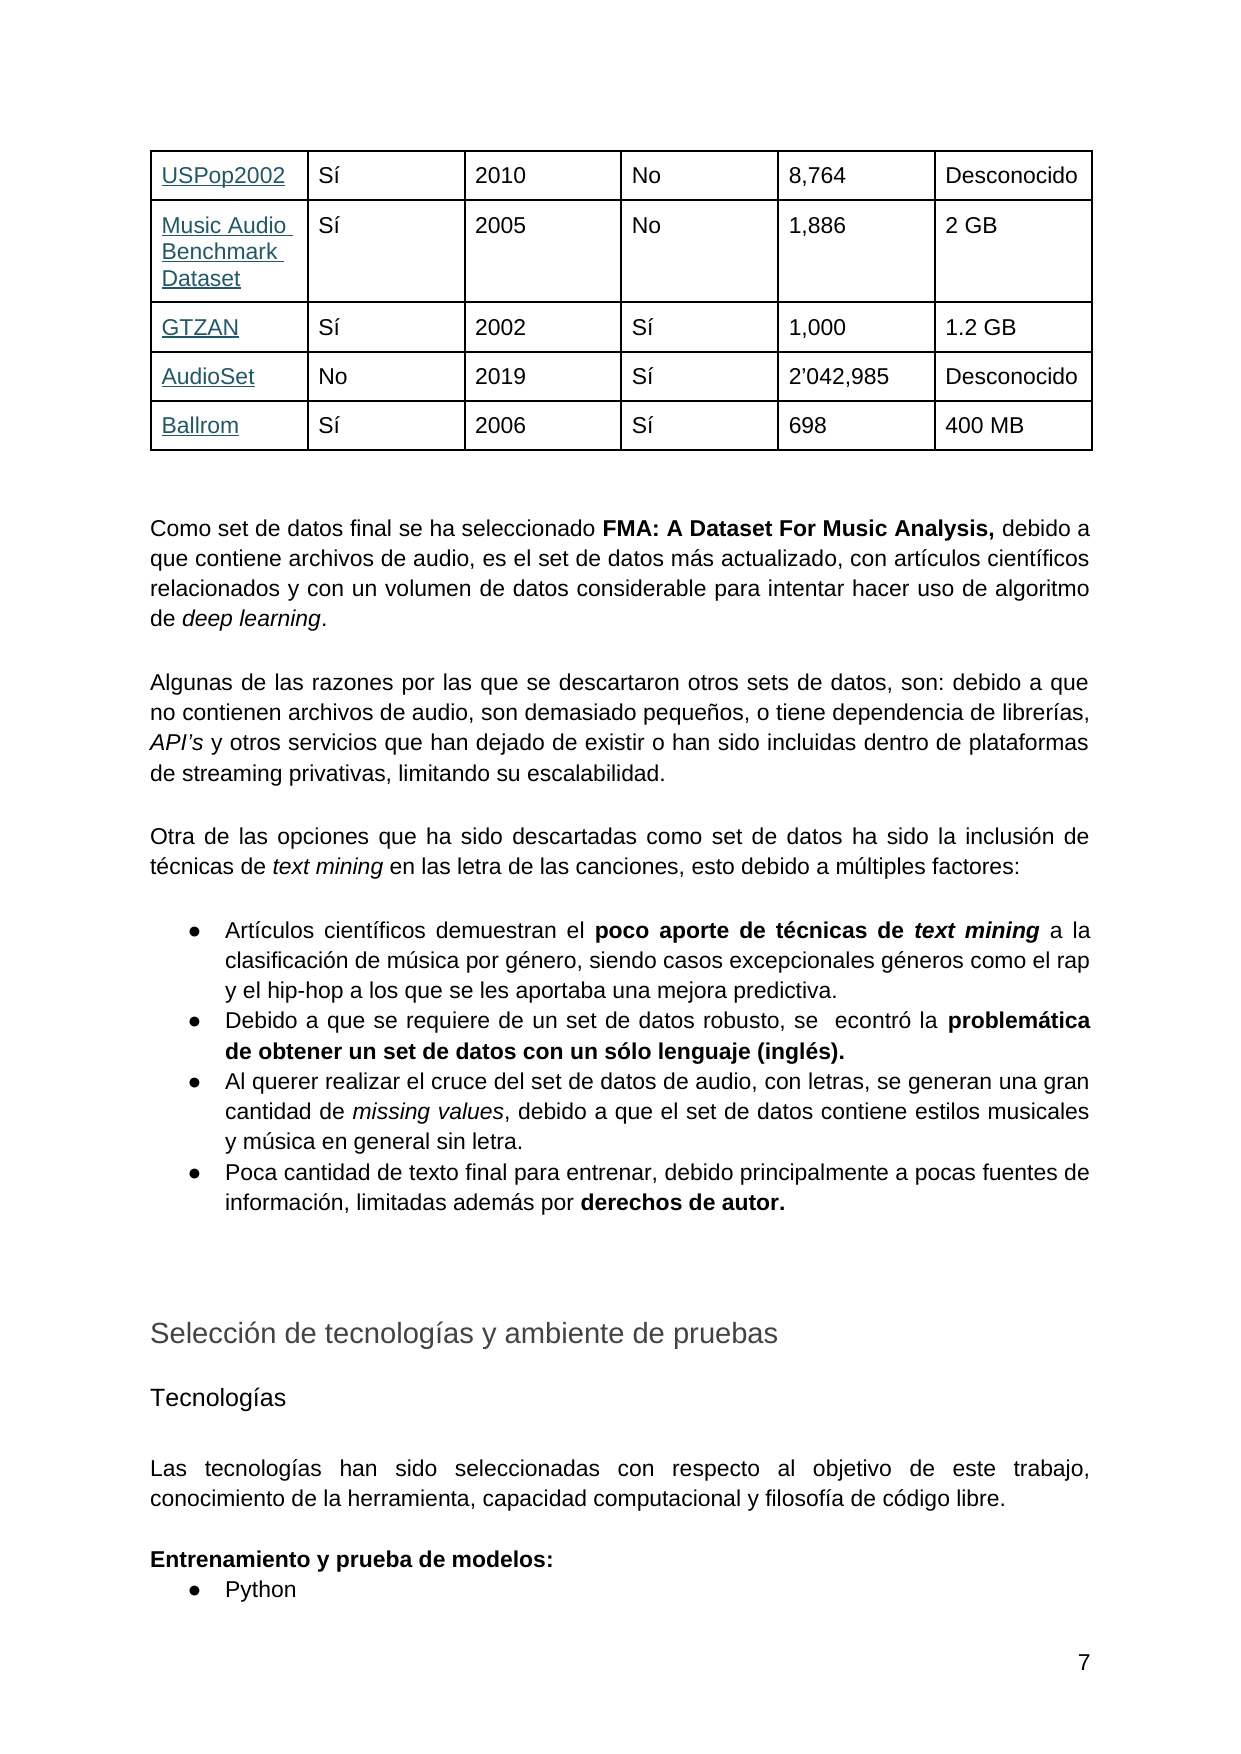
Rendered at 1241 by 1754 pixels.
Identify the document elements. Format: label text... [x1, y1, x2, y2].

subtitle Selección de tecnologías y ambiente de pruebas [150, 1316, 1090, 1349]
table_cell Sí [622, 353, 777, 400]
table_cell No [622, 201, 777, 301]
table_cell Sí [309, 152, 464, 199]
table_cell 1,886 [779, 201, 934, 301]
list Debido a que se requiere de un set de datos robusto, se econtró la problemática de obtener un set de datos con un sólo lenguaje (inglés). [187, 1007, 1090, 1064]
table_cell 2006 [466, 402, 620, 449]
table_cell 698 [779, 402, 934, 449]
table_cell 1,000 [779, 303, 934, 351]
table_cell 2’042,985 [779, 353, 934, 400]
table_cell Ballrom [152, 402, 307, 449]
table_cell AudioSet [152, 353, 307, 400]
table_cell USPop2002 [152, 152, 307, 199]
table_cell Music Audio Benchmark Dataset [152, 201, 307, 301]
list Al querer realizar el cruce del set de datos de audio, con letras, se generan una gran cantidad de missing values, debido a que el set de datos contiene estilos musicales y música en general sin letra. [187, 1068, 1090, 1154]
text Algunas de las razones por las que se descartaron otros sets de datos, son: debido a que no contienen archivos de audio, son demasiado pequeños, o tiene dependencia de librerías, API’s y otros servicios que han dejado de existir o han sido incluidas dentro de plataformas de streaming privativas, limitando su escalabilidad. [150, 669, 1090, 786]
table_cell 1.2 GB [936, 303, 1091, 351]
table_cell Sí [309, 201, 464, 301]
list Python [187, 1576, 1090, 1602]
table_cell No [309, 353, 464, 400]
table_cell GTZAN [152, 303, 307, 351]
table_cell 2 GB [936, 201, 1091, 301]
table_cell Sí [309, 402, 464, 449]
table_cell 2010 [466, 152, 620, 199]
table_cell 8,764 [779, 152, 934, 199]
table_cell Desconocido [936, 353, 1091, 400]
text Entrenamiento y prueba de modelos: [150, 1546, 1090, 1572]
table_cell Desconocido [936, 152, 1091, 199]
table_cell No [622, 152, 777, 199]
subtitle Tecnologías [150, 1383, 1090, 1412]
list Artículos científicos demuestran el poco aporte de técnicas de text mining a la clasificación de música por género, siendo casos excepcionales géneros como el rap y el hip-hop a los que se les aportaba una mejora predictiva. [187, 917, 1090, 1003]
text Las tecnologías han sido seleccionadas con respecto al objetivo de este trabajo, conocimiento de la herramienta, capacidad computacional y filosofía de código libre. [150, 1455, 1090, 1512]
table_cell 2019 [466, 353, 620, 400]
table_cell 400 MB [936, 402, 1091, 449]
text Como set de datos final se ha seleccionado FMA: A Dataset For Music Analysis, debido a que contiene archivos de audio, es el set de datos más actualizado, con artículos científicos relacionados y con un volumen de datos considerable para intentar hacer uso de algoritmo de deep learning. [150, 515, 1090, 632]
table_cell Sí [622, 402, 777, 449]
table_cell 2005 [466, 201, 620, 301]
table_cell Sí [309, 303, 464, 351]
text Otra de las opciones que ha sido descartadas como set de datos ha sido la inclusión de técnicas de text mining en las letra de las canciones, esto debido a múltiples factores: [150, 823, 1090, 879]
table_cell 2002 [466, 303, 620, 351]
list Poca cantidad de texto final para entrenar, debido principalmente a pocas fuentes de información, limitadas además por derechos de autor. [187, 1158, 1090, 1215]
table_cell Sí [622, 303, 777, 351]
